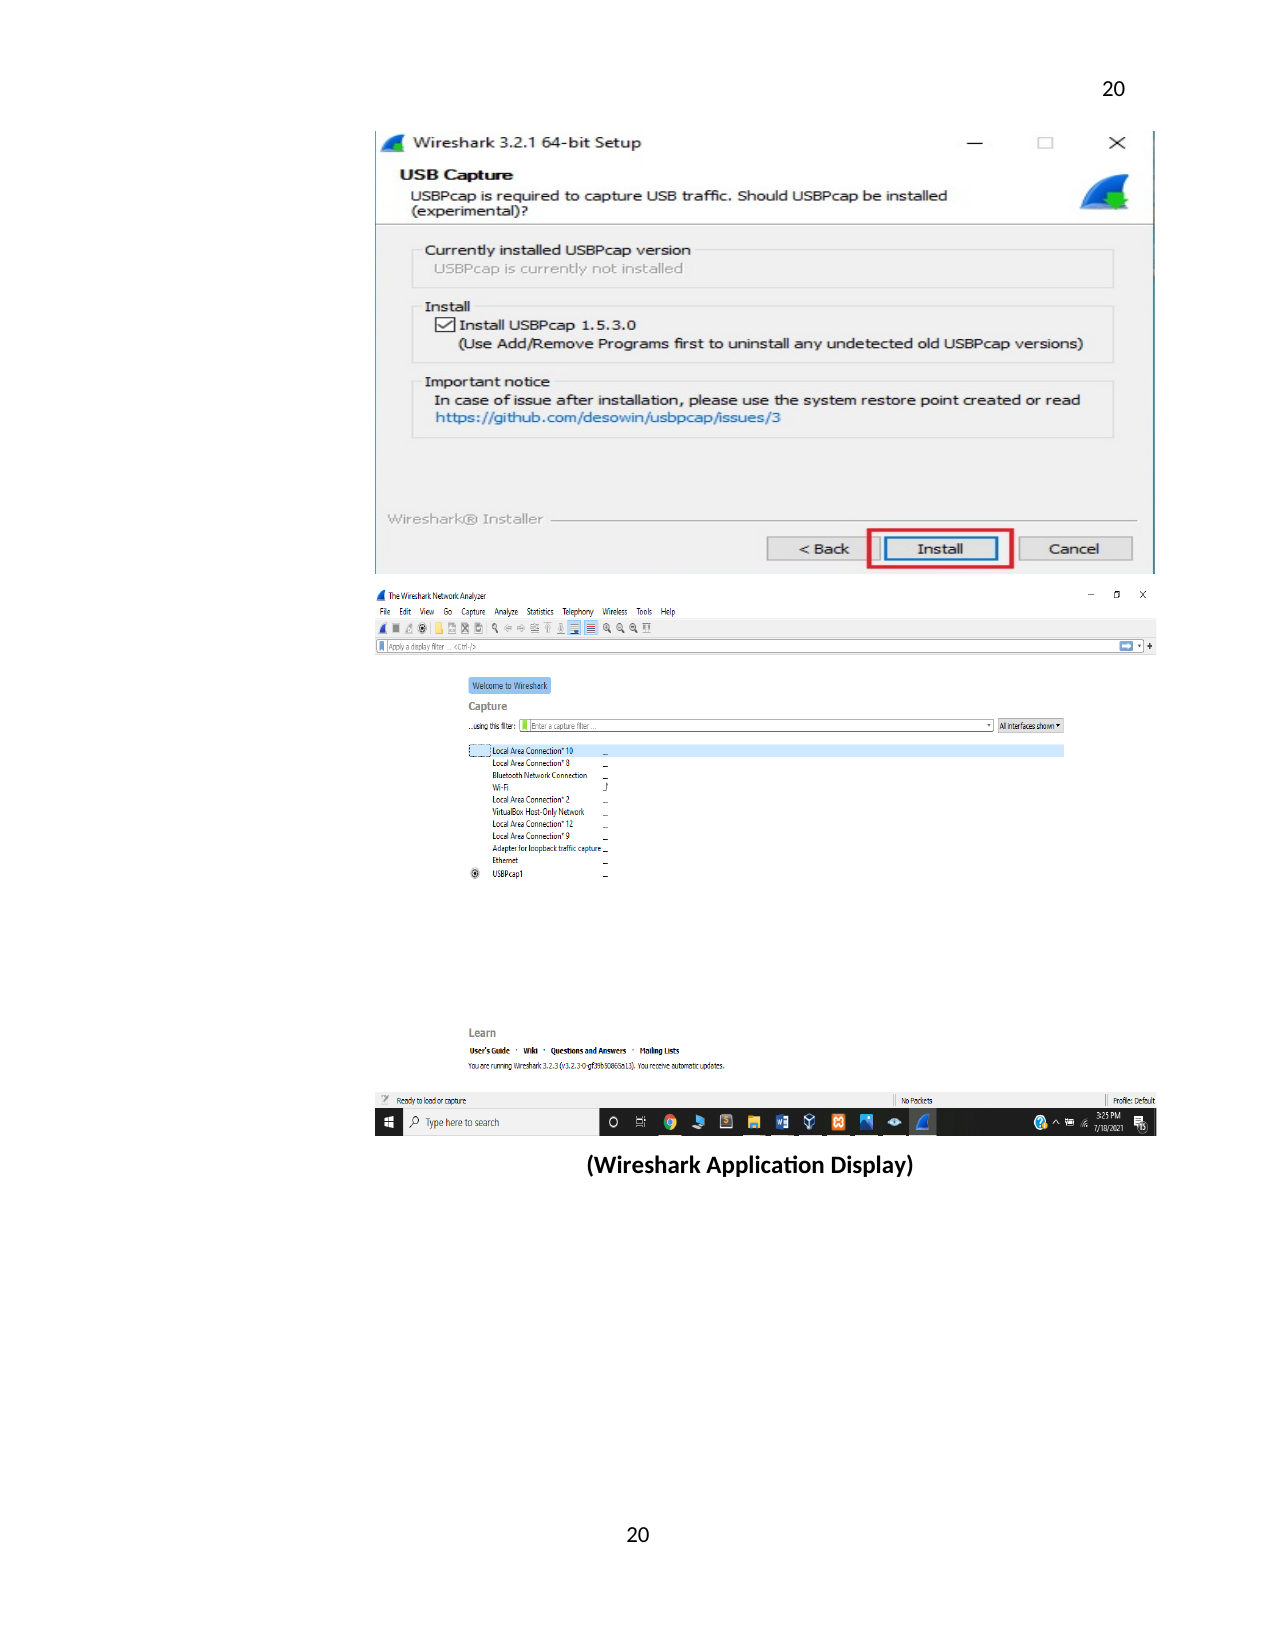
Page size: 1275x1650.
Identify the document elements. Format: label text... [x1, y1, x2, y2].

picture [375, 587, 1157, 1136]
list (Wireshark Application Display) [375, 1149, 1125, 1180]
picture [375, 131, 1155, 574]
